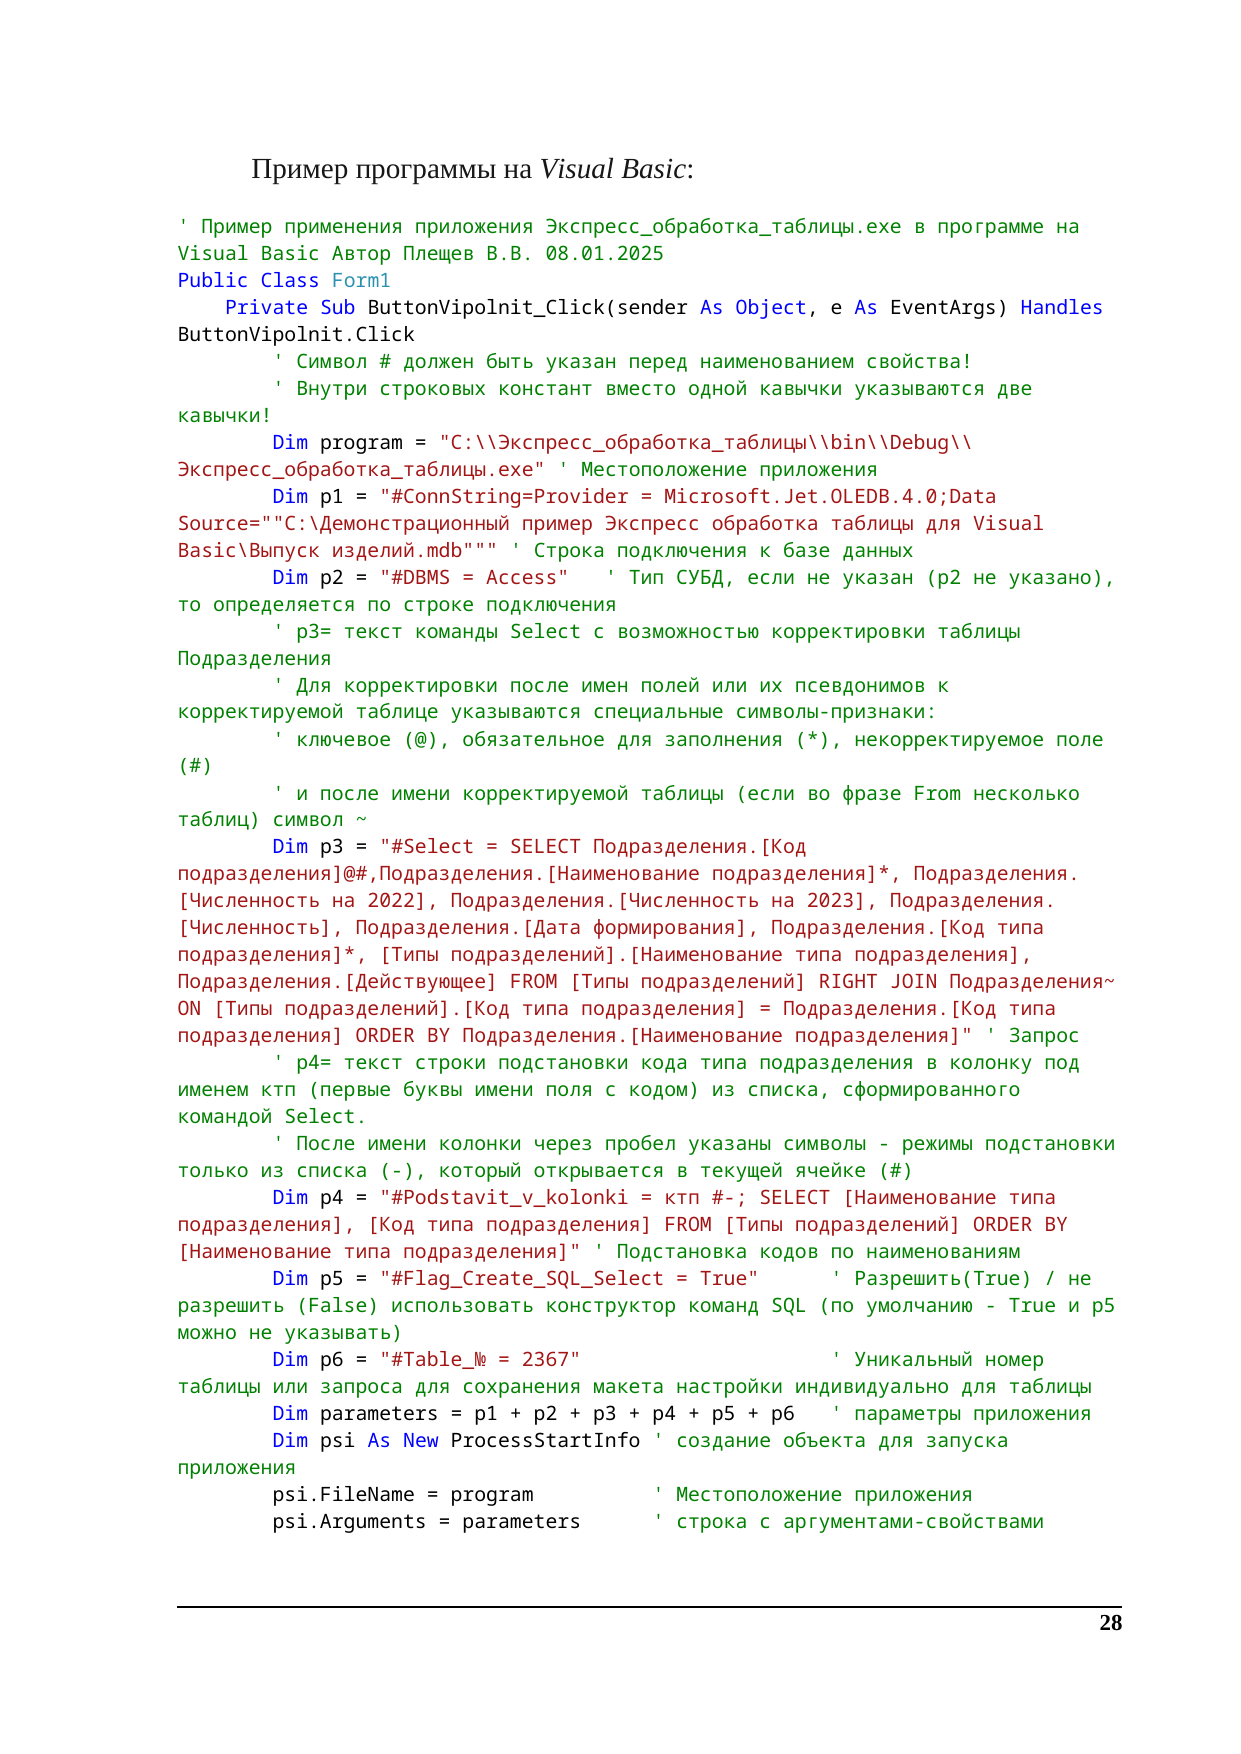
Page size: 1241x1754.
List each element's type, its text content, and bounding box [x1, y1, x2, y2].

text Dim parameters = p1 + p2 + p3 + p4 + p5 + p6 ' параметры приложения [177, 1399, 1122, 1426]
text psi.Arguments = parameters ' строка с аргументами-свойствами [177, 1507, 1122, 1534]
text ' Символ # должен быть указан перед наименованием свойства! [177, 347, 1122, 374]
text Dim p2 = "#DBMS = Access" ' Тип СУБД, если не указан (p2 не указано), то определяется по строке подключения [177, 563, 1122, 617]
text ' ключевое (@), обязательное для заполнения (*), некорректируемое поле (#) [177, 725, 1122, 779]
text ' p4= текст строки подстановки кода типа подразделения в колонку под именем ктп (первые буквы имени поля с кодом) из списка, сформированного командой Select. [177, 1048, 1122, 1129]
text ' Пример применения приложения Экспресс_обработка_таблицы.exe в программе на Visual Basic Автор Плещев В.В. 08.01.2025 [177, 212, 1122, 266]
text Dim psi As New ProcessStartInfo ' создание объекта для запуска приложения [177, 1426, 1122, 1480]
text psi.FileName = program ' Местоположение приложения [177, 1480, 1122, 1507]
text Private Sub ButtonVipolnit_Click(sender As Object, e As EventArgs) Handles ButtonVipolnit.Click [177, 293, 1122, 347]
text Dim p1 = "#ConnString=Provider = Microsoft.Jet.OLEDB.4.0;Data Source=""C:\Демонстрационный пример Экспресс обработка таблицы для Visual Basic\Выпуск изделий.mdb""" ' Строка подключения к базе данных [177, 482, 1122, 563]
text Dim p6 = "#Table_№ = 2367" ' Уникальный номер таблицы или запроса для сохранения макета настройки индивидуально для таблицы [177, 1345, 1122, 1399]
text Dim program = "C:\\Экспресс_обработка_таблицы\\bin\\Debug\\Экспресс_обработка_таблицы.exe" ' Местоположение приложения [177, 428, 1122, 482]
text Dim p5 = "#Flag_Create_SQL_Select = True" ' Разрешить(True) / не разрешить (False) использовать конструктор команд SQL (по умолчанию - True и p5 можно не указывать) [177, 1264, 1122, 1345]
text Dim p3 = "#Select = SELECT Подразделения.[Код подразделения]@#,Подразделения.[Наименование подразделения]*, Подразделения.[Численность на 2022], Подразделения.[Численность на 2023], Подразделения.[Численность], Подразделения.[Дата формирования], Подразделения.[Код типа подразделения]*, [Типы подразделений].[Наименование типа подразделения], Подразделения.[Действующее] FROM [Типы подразделений] RIGHT JOIN Подразделения~ ON [Типы подразделений].[Код типа подразделения] = Подразделения.[Код типа подразделения] ORDER BY Подразделения.[Наименование подразделения]" ' Запрос [177, 833, 1122, 1048]
text Пример программы на Visual Basic: [177, 152, 1122, 185]
text ' Для корректировки после имен полей или их псевдонимов к корректируемой таблице указываются специальные символы-признаки: [177, 671, 1122, 725]
text Public Class Form1 [177, 266, 1122, 293]
text ' Внутри строковых констант вместо одной кавычки указываются две кавычки! [177, 374, 1122, 428]
text ' После имени колонки через пробел указаны символы - режимы подстановки только из списка (-), который открывается в текущей ячейке (#) [177, 1129, 1122, 1183]
text ' p3= текст команды Select с возможностью корректировки таблицы Подразделения [177, 617, 1122, 671]
text Dim p4 = "#Podstavit_v_kolonki = ктп #-; SELECT [Наименование типа подразделения], [Код типа подразделения] FROM [Типы подразделений] ORDER BY [Наименование типа подразделения]" ' Подстановка кодов по наименованиям [177, 1183, 1122, 1264]
text ' и после имени корректируемой таблицы (если во фразе From несколько таблиц) символ ~ [177, 779, 1122, 833]
